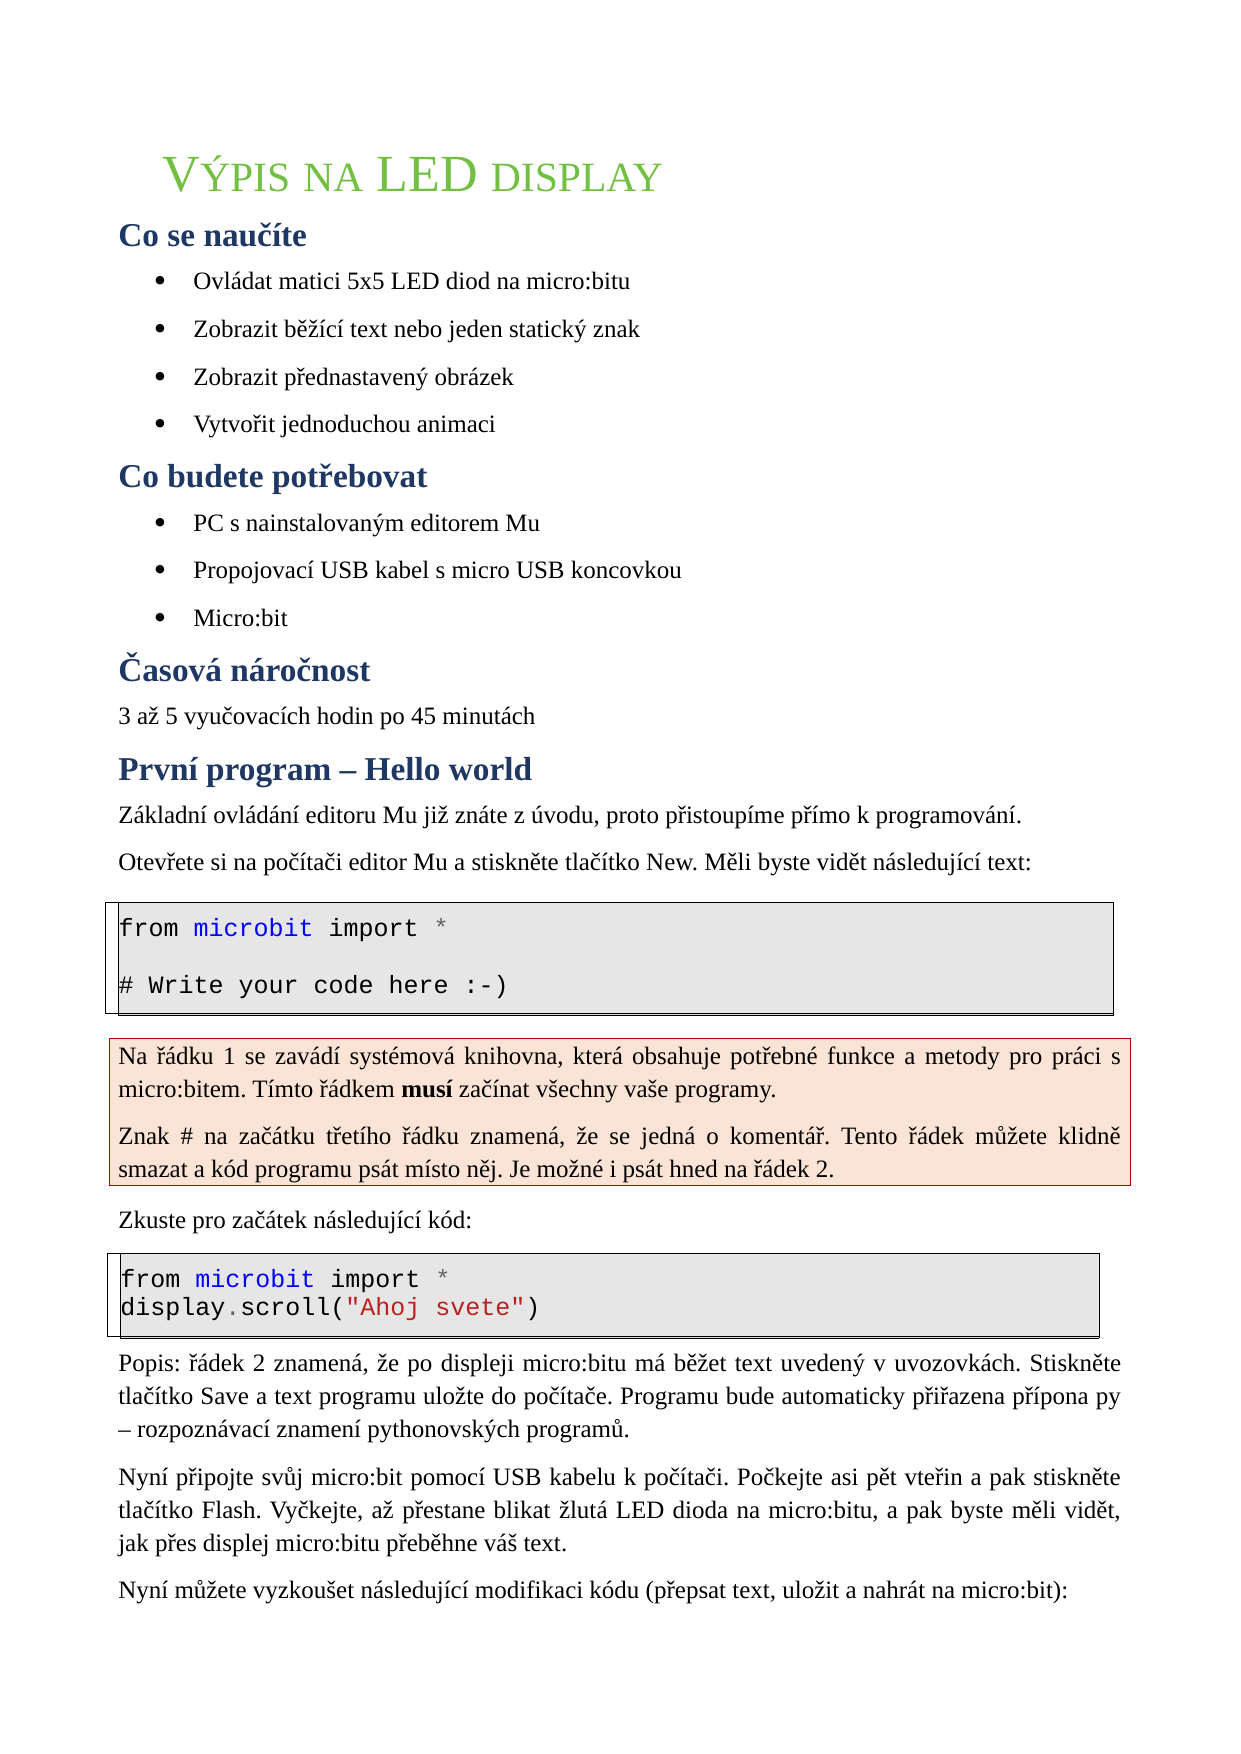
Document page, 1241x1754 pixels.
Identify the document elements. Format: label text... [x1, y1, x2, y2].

subtitle Co budete potřebovat [118, 457, 1122, 495]
text Nyní připojte svůj micro:bit pomocí USB kabelu k počítači. Počkejte asi pět vteřin a pak stiskněte tlačítko Flash. Vyčkejte, až přestane blikat žlutá LED dioda na micro:bitu, a pak byste měli vidět, jak přes displej micro:bitu přeběhne váš text. [118, 1462, 1122, 1556]
text Na řádku 1 se zavádí systémová knihovna, která obsahuje potřebné funkce a metody pro práci s micro:bitem. Tímto řádkem musí začínat všechny vaše programy. [110, 1039, 1130, 1103]
text Základní ovládání editoru Mu již znáte z úvodu, proto přistoupíme přímo k programování. [118, 800, 1122, 828]
text Nyní můžete vyzkoušet následující modifikaci kódu (přepsat text, uložit a nahrát na micro:bit): [118, 1575, 1122, 1604]
list Zobrazit přednastavený obrázek [156, 362, 1122, 390]
list Propojovací USB kabel s micro USB koncovkou [156, 555, 1122, 584]
list Micro:bit [156, 603, 1122, 632]
list Vytvořit jednoduchou animaci [156, 409, 1122, 438]
text Zkuste pro začátek následující kód: [118, 1205, 1122, 1234]
list 3 až 5 vyučovacích hodin po 45 minutách [118, 701, 1122, 730]
list PC s nainstalovaným editorem Mu [156, 508, 1122, 536]
subtitle Časová náročnost [118, 650, 1122, 689]
subtitle Co se naučíte [118, 216, 1122, 254]
list Zobrazit běžící text nebo jeden statický znak [156, 314, 1122, 343]
subtitle První program – Hello world [118, 749, 1122, 787]
text Popis: řádek 2 znamená, že po displeji micro:bitu má běžet text uvedený v uvozovkách. Stiskněte tlačítko Save a text programu uložte do počítače. Programu bude automaticky přiřazena přípona py – rozpoznávací znamení pythonovských programů. [118, 1348, 1122, 1443]
subtitle Výpis na LED display [162, 143, 1122, 203]
text Otevřete si na počítači editor Mu a stiskněte tlačítko New. Měli byste vidět následující text: [118, 847, 1122, 876]
text Znak # na začátku třetího řádku znamená, že se jedná o komentář. Tento řádek můžete klidně smazat a kód programu psát místo něj. Je možné i psát hned na řádek 2. [110, 1118, 1130, 1185]
list Ovládat matici 5x5 LED diod na micro:bitu [156, 266, 1122, 295]
